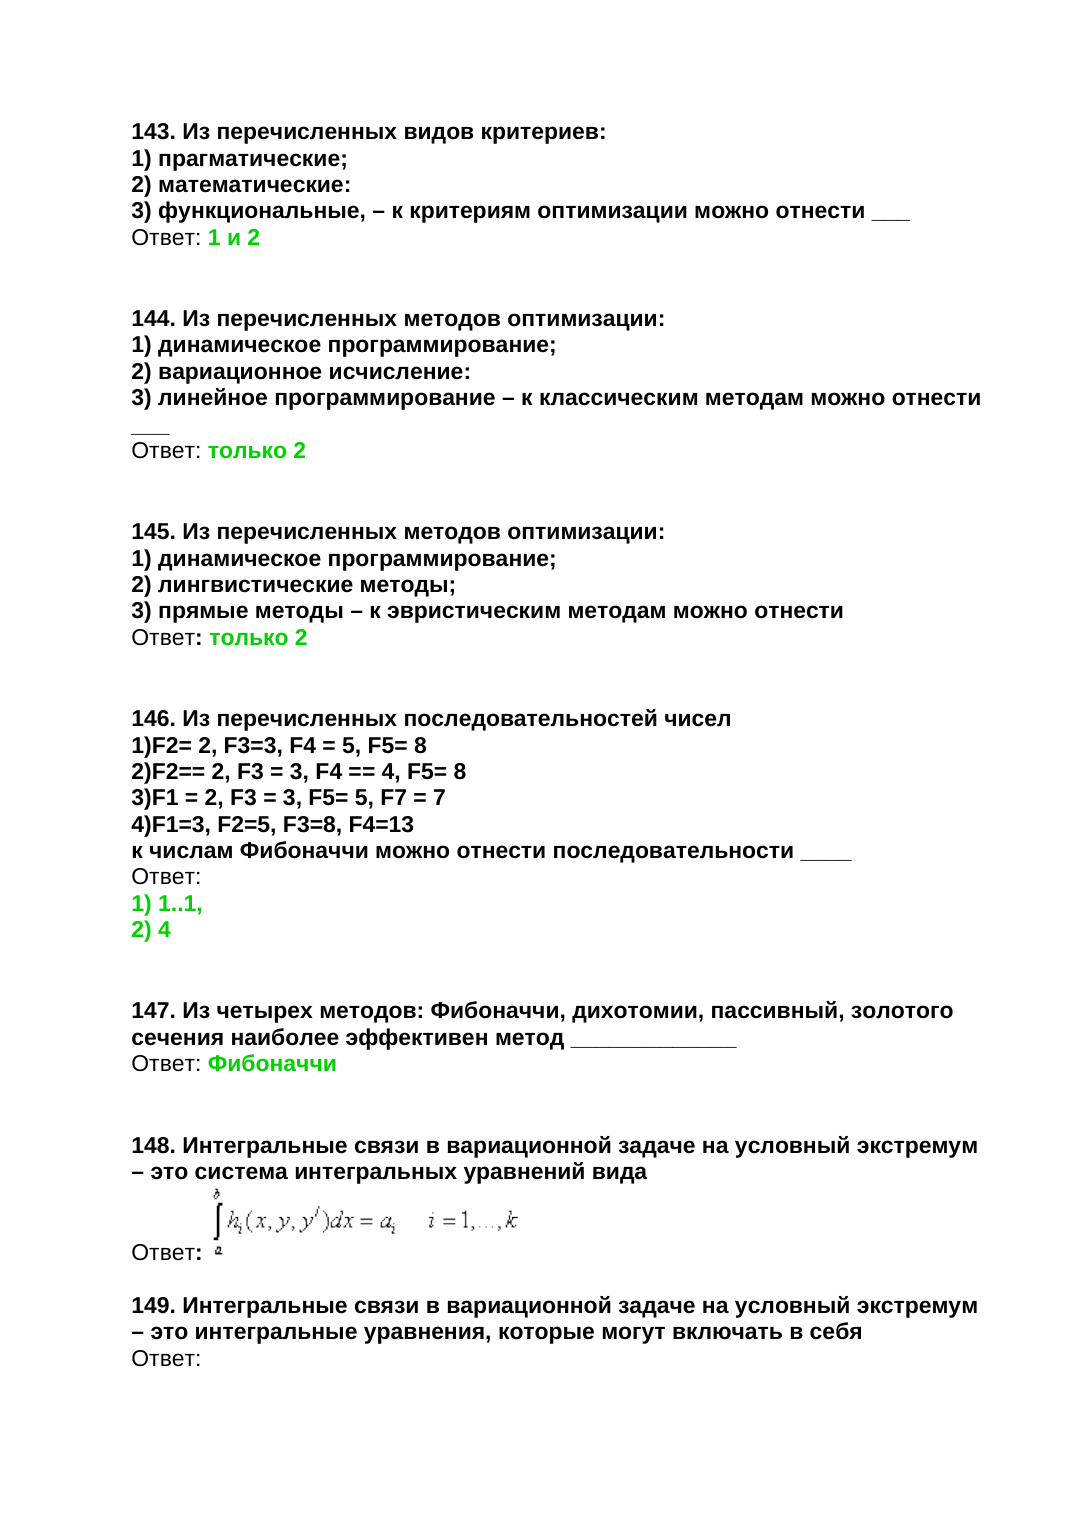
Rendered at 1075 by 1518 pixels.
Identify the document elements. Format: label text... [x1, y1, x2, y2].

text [131, 1265, 992, 1371]
picture [209, 1184, 523, 1261]
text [131, 118, 992, 305]
text 147. Из четырех методов: Фибоначчи, дихотомии, пассивный, золотого сечения наиболее эффективен метод _____________ Ответ: Фибоначчи [131, 997, 992, 1132]
text 146. Из перечисленных последовательностей чисел 1)F2= 2, F3=3, F4 = 5, F5= 8 2)F2== 2, F3 = 3, F4 == 4, F5= 8 3)F1 = 2, F3 = 3, F5= 5, F7 = 7 4)F1=3, F2=5, F3=8, F4=13 к числам Фибоначчи можно отнести последовательности ____ Ответ: 1) 1..1, 2) 4 [131, 705, 992, 997]
text 144. Из перечисленных методов оптимизации: 1) динамическое программирование; 2) вариационное исчисление: 3) линейное программирование – к классическим методам можно отнести ___ Ответ: только 2 [131, 305, 992, 518]
text 145. Из перечисленных методов оптимизации: 1) динамическое программирование; 2) лингвистические методы; 3) прямые методы – к эвристическим методам можно отнести Ответ: только 2 [131, 518, 992, 705]
text 148. Интегральные связи в вариационной задаче на условный экстремум – это система интегральных уравнений вида Ответ: [131, 1132, 992, 1265]
